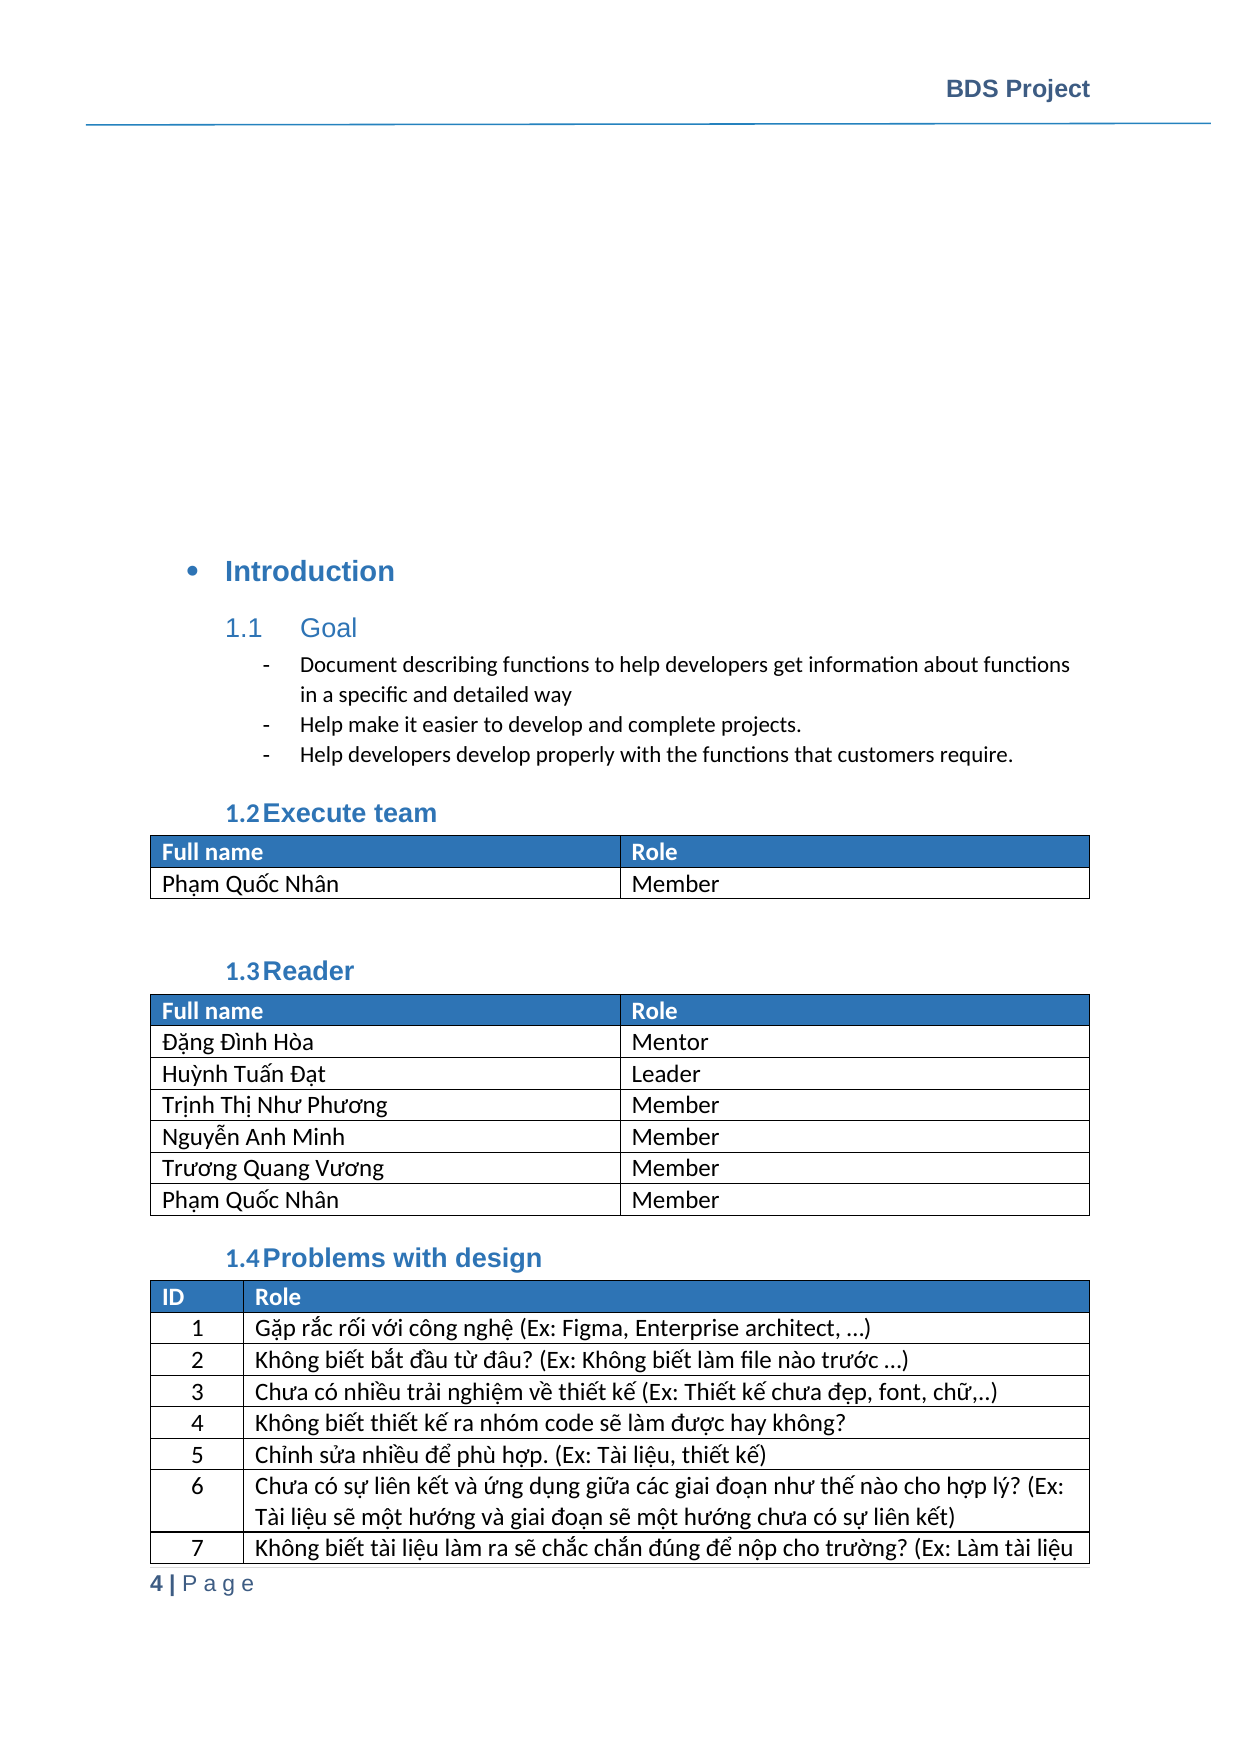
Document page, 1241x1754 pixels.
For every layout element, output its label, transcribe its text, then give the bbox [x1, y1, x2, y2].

subtitle Reader [225, 954, 1090, 987]
list Help developers develop properly with the functions that customers require. [262, 741, 1090, 769]
subtitle Goal [225, 612, 1090, 644]
table_cell Mentor [621, 1026, 1089, 1057]
table_cell Không biết thiết kế ra nhóm code sẽ làm được hay không? [244, 1407, 1089, 1438]
table_cell Member [621, 1121, 1089, 1152]
table_cell 7 [151, 1533, 243, 1563]
list Help make it easier to develop and complete projects. [262, 710, 1090, 738]
table_header Full name [151, 836, 620, 867]
table_cell 2 [151, 1344, 243, 1375]
table_cell Trịnh Thị Như Phương [151, 1090, 620, 1120]
table_cell Gặp rắc rối với công nghệ (Ex: Figma, Enterprise architect, …) [244, 1313, 1089, 1343]
table_cell Chưa có nhiều trải nghiệm về thiết kế (Ex: Thiết kế chưa đẹp, font, chữ,..) [244, 1376, 1089, 1406]
table_cell Member [621, 1153, 1089, 1183]
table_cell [244, 1533, 1089, 1563]
table_cell Chỉnh sửa nhiều để phù hợp. (Ex: Tài liệu, thiết kế) [244, 1439, 1089, 1469]
table_cell 5 [151, 1439, 243, 1469]
table_cell Phạm Quốc Nhân [151, 868, 620, 898]
list Document describing functions to help developers get information about functions in a specific and detailed way [262, 650, 1090, 708]
table_cell 4 [151, 1407, 243, 1438]
table_header Role [621, 995, 1089, 1025]
table_cell Nguyễn Anh Minh [151, 1121, 620, 1152]
table_cell 1 [151, 1313, 243, 1343]
table_cell 3 [151, 1376, 243, 1406]
table_cell Không biết bắt đầu từ đâu? (Ex: Không biết làm file nào trước …) [244, 1344, 1089, 1375]
table_cell Member [621, 868, 1089, 898]
subtitle Execute team [225, 796, 1090, 829]
table_cell Huỳnh Tuấn Đạt [151, 1058, 620, 1088]
subtitle Introduction [187, 554, 1090, 587]
table_cell Đặng Đình Hòa [151, 1026, 620, 1057]
table_cell Member [621, 1090, 1089, 1120]
table_cell Leader [621, 1058, 1089, 1088]
table_cell Trương Quang Vương [151, 1153, 620, 1183]
table_header Full name [151, 995, 620, 1025]
subtitle Problems with design [225, 1241, 1090, 1274]
table_header Role [621, 836, 1089, 867]
table_cell Chưa có sự liên kết và ứng dụng giữa các giai đoạn như thế nào cho hợp lý? (Ex: Tài liệu sẽ một hướng và giai đoạn sẽ một hướng chưa có sự liên kết) [244, 1470, 1089, 1531]
table_cell Phạm Quốc Nhân [151, 1184, 620, 1215]
table_cell 6 [151, 1470, 243, 1531]
table_cell Member [621, 1184, 1089, 1215]
table_header ID [151, 1281, 243, 1312]
table_header Role [244, 1281, 1089, 1312]
